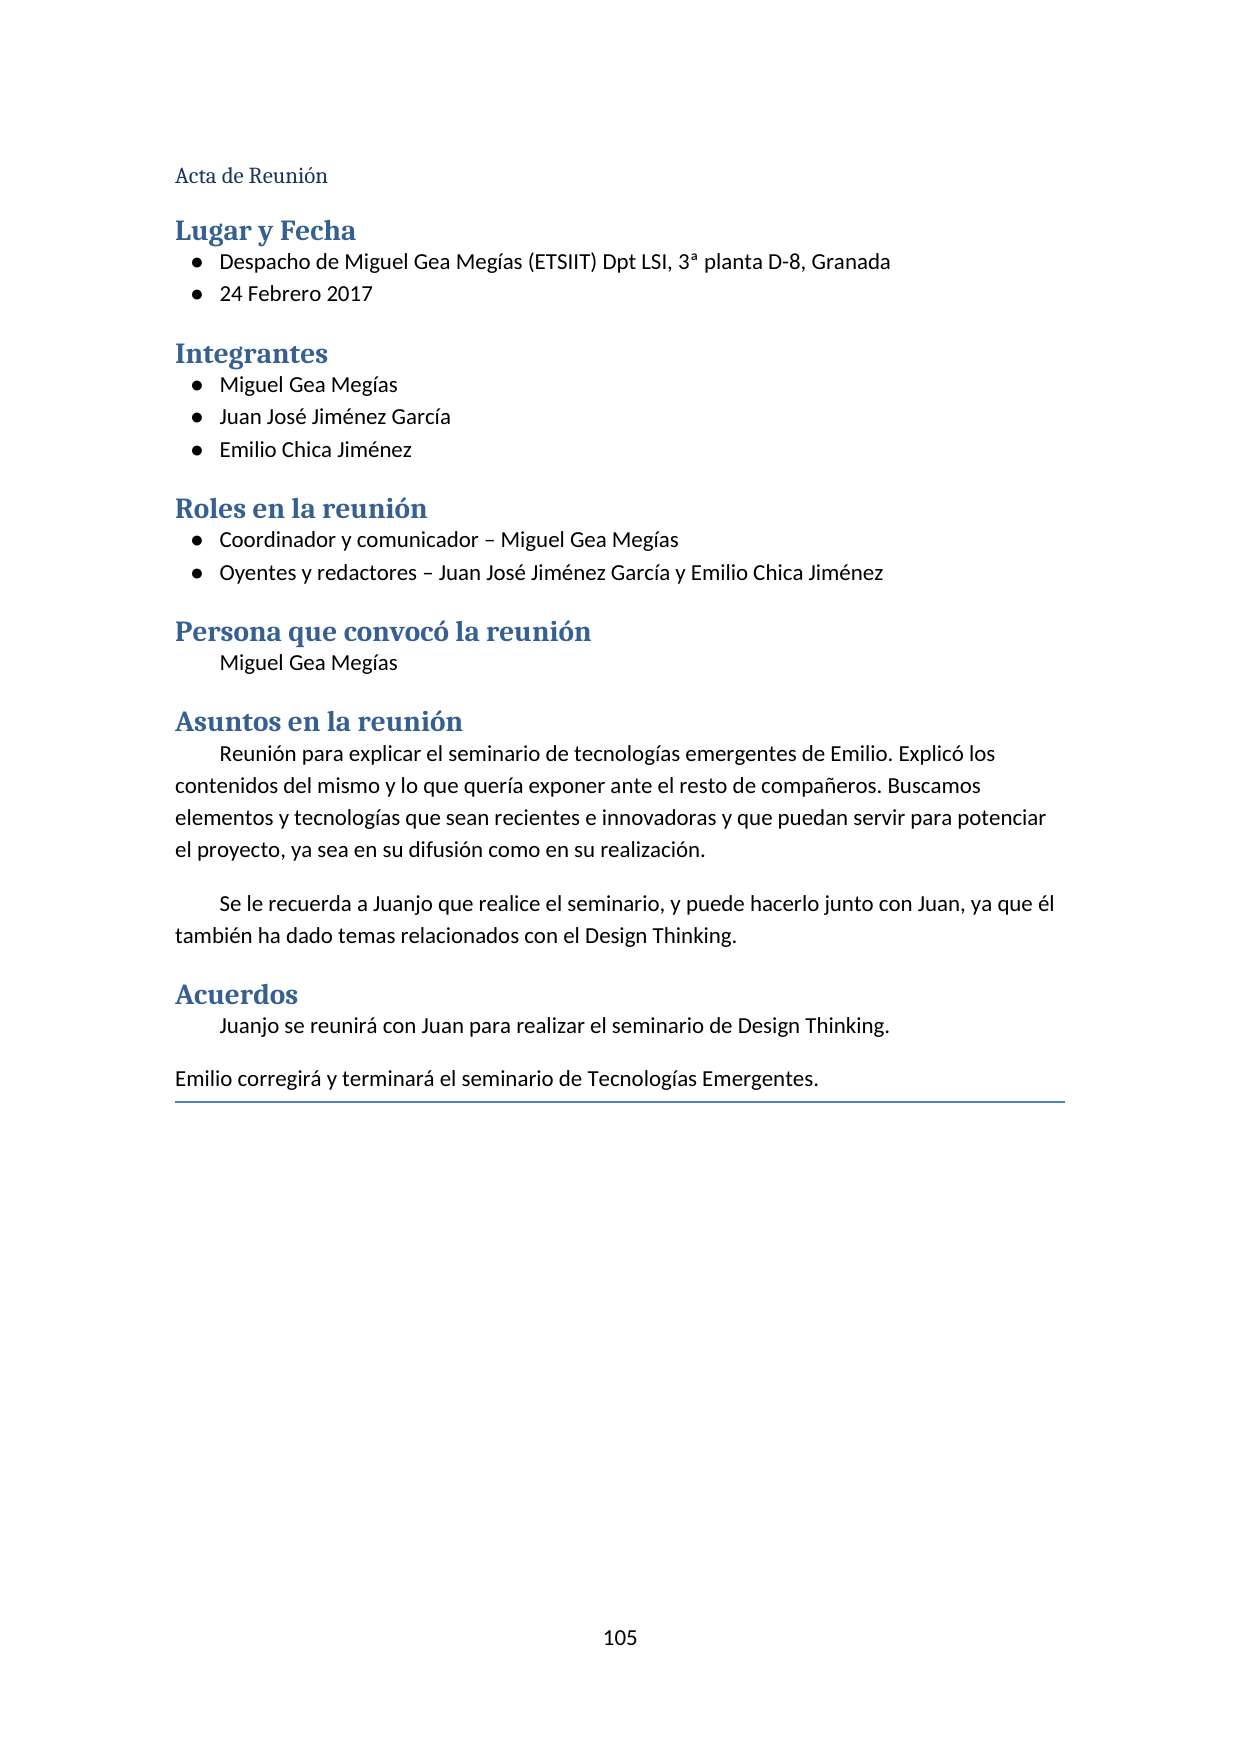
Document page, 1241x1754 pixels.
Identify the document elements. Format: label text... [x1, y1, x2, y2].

text Miguel Gea Megías [175, 648, 1065, 676]
text Roles en la reunión [175, 492, 1065, 525]
text Acuerdos [175, 978, 1065, 1012]
text Integrantes [175, 337, 1065, 370]
list Oyentes y redactores – Juan José Jiménez García y Emilio Chica Jiménez [190, 558, 1065, 586]
text Se le recuerda a Juanjo que realice el seminario, y puede hacerlo junto con Juan, ya que él también ha dado temas relacionados con el Design Thinking. [175, 889, 1065, 949]
title Emilio corregirá y terminará el seminario de Tecnologías Emergentes.Acta de Reunión [175, 1064, 1065, 1101]
text Asuntos en la reunión [175, 706, 1065, 739]
list Miguel Gea Megías [190, 370, 1065, 398]
text Lugar y Fecha [175, 214, 1065, 247]
list Coordinador y comunicador – Miguel Gea Megías [190, 525, 1065, 553]
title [175, 162, 1065, 189]
list 24 Febrero 2017 [190, 279, 1065, 308]
list Emilio Chica Jiménez [190, 435, 1065, 463]
list Despacho de Miguel Gea Megías (ETSIIT) Dpt LSI, 3ª planta D-8, Granada [190, 247, 1065, 275]
text Reunión para explicar el seminario de tecnologías emergentes de Emilio. Explicó los contenidos del mismo y lo que quería exponer ante el resto de compañeros. Buscamos elementos y tecnologías que sean recientes e innovadoras y que puedan servir para potenciar el proyecto, ya sea en su difusión como en su realización. [175, 739, 1065, 864]
text Juanjo se reunirá con Juan para realizar el seminario de Design Thinking. [175, 1012, 1065, 1039]
text Persona que convocó la reunión [175, 615, 1065, 648]
list Juan José Jiménez García [190, 402, 1065, 431]
